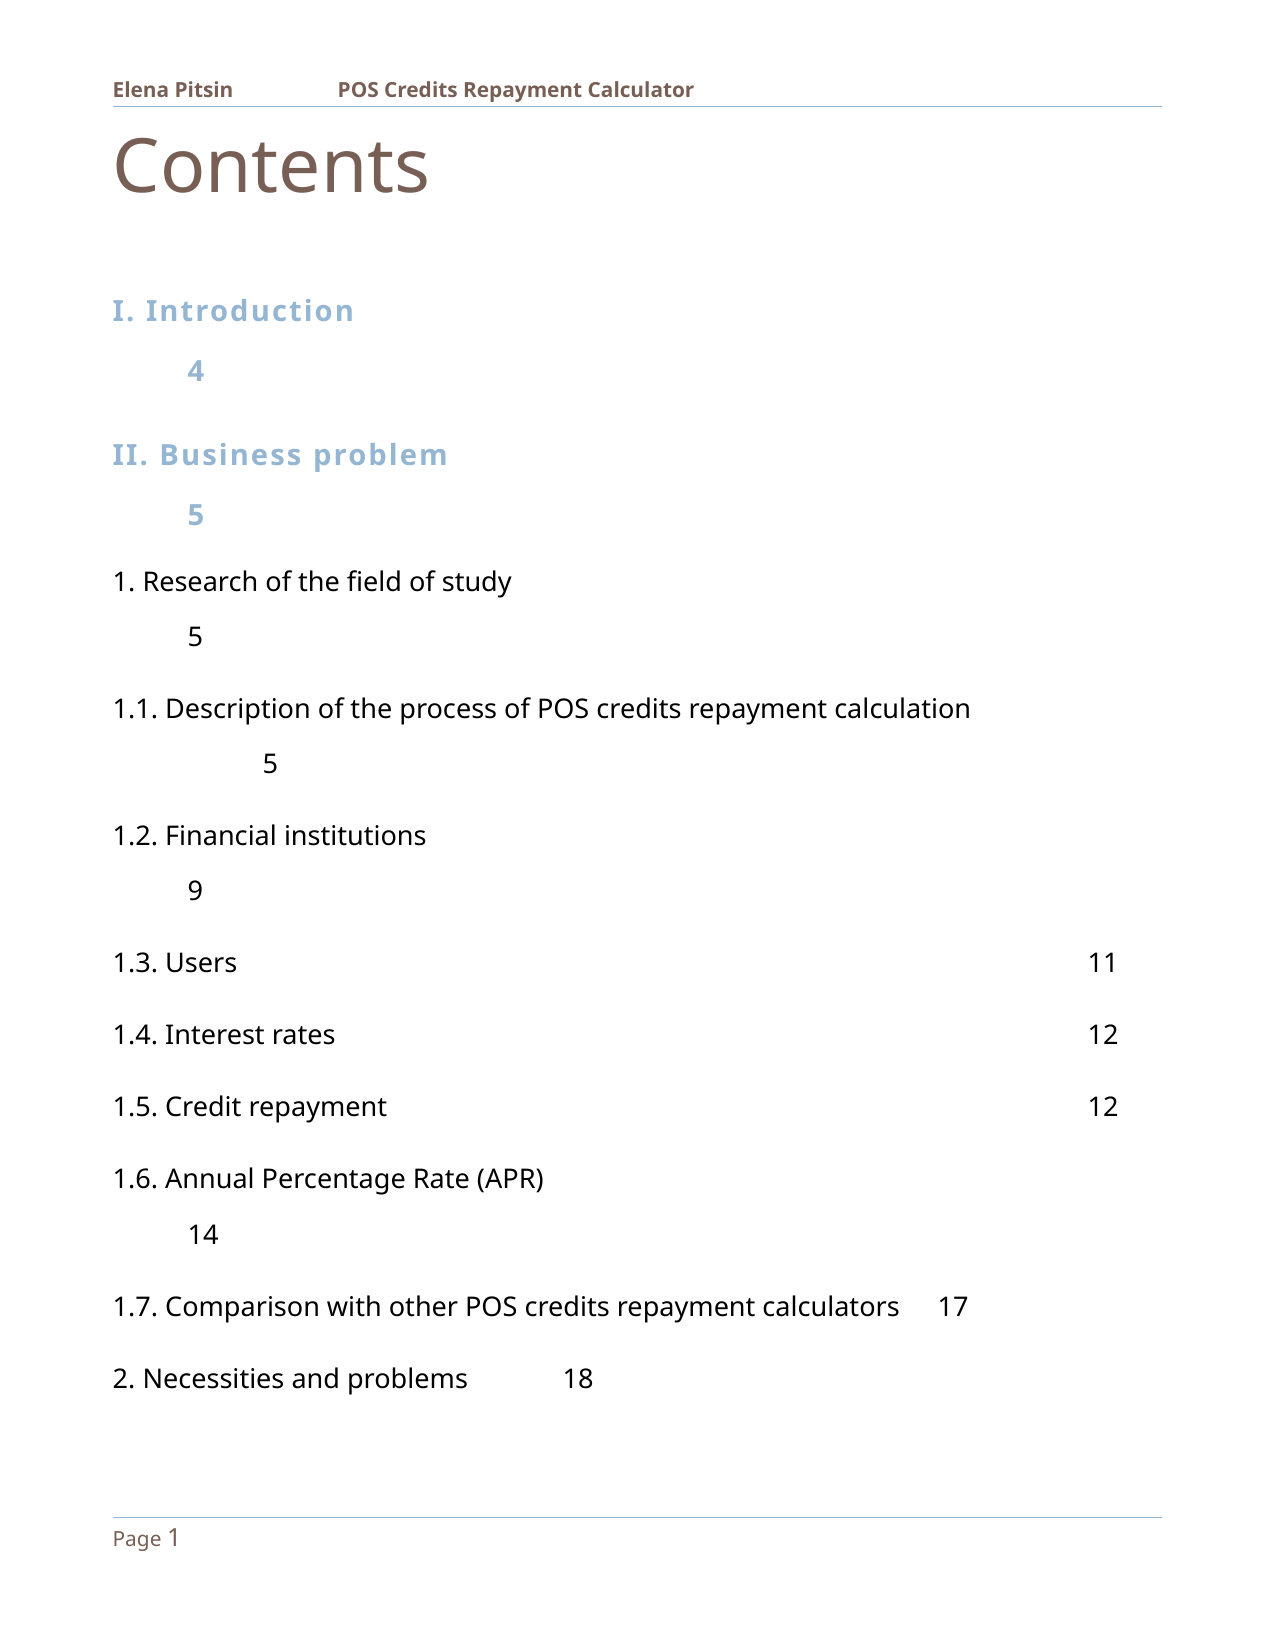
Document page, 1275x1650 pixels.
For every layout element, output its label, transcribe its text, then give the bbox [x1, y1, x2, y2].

text 1.2. Financial institutions 9 [112, 817, 1162, 909]
text 1.3. Users 11 [112, 944, 1162, 981]
text 2. Necessities and problems 18 [112, 1359, 1162, 1396]
text 1.4. Interest rates 12 [112, 1016, 1162, 1053]
text 1.5. Credit repayment 12 [112, 1088, 1162, 1125]
subtitle I. Introduction 4 [112, 291, 1162, 390]
text 1.6. Annual Percentage Rate (APR) 14 [112, 1160, 1162, 1252]
title Contents [112, 112, 1162, 215]
text 1.1. Description of the process of POS credits repayment calculation 5 [112, 689, 1162, 781]
text 1.7. Comparison with other POS credits repayment calculators 17 [112, 1287, 1162, 1324]
subtitle II. Business problem 5 [112, 435, 1162, 534]
text 1. Research of the field of study 5 [112, 562, 1162, 654]
